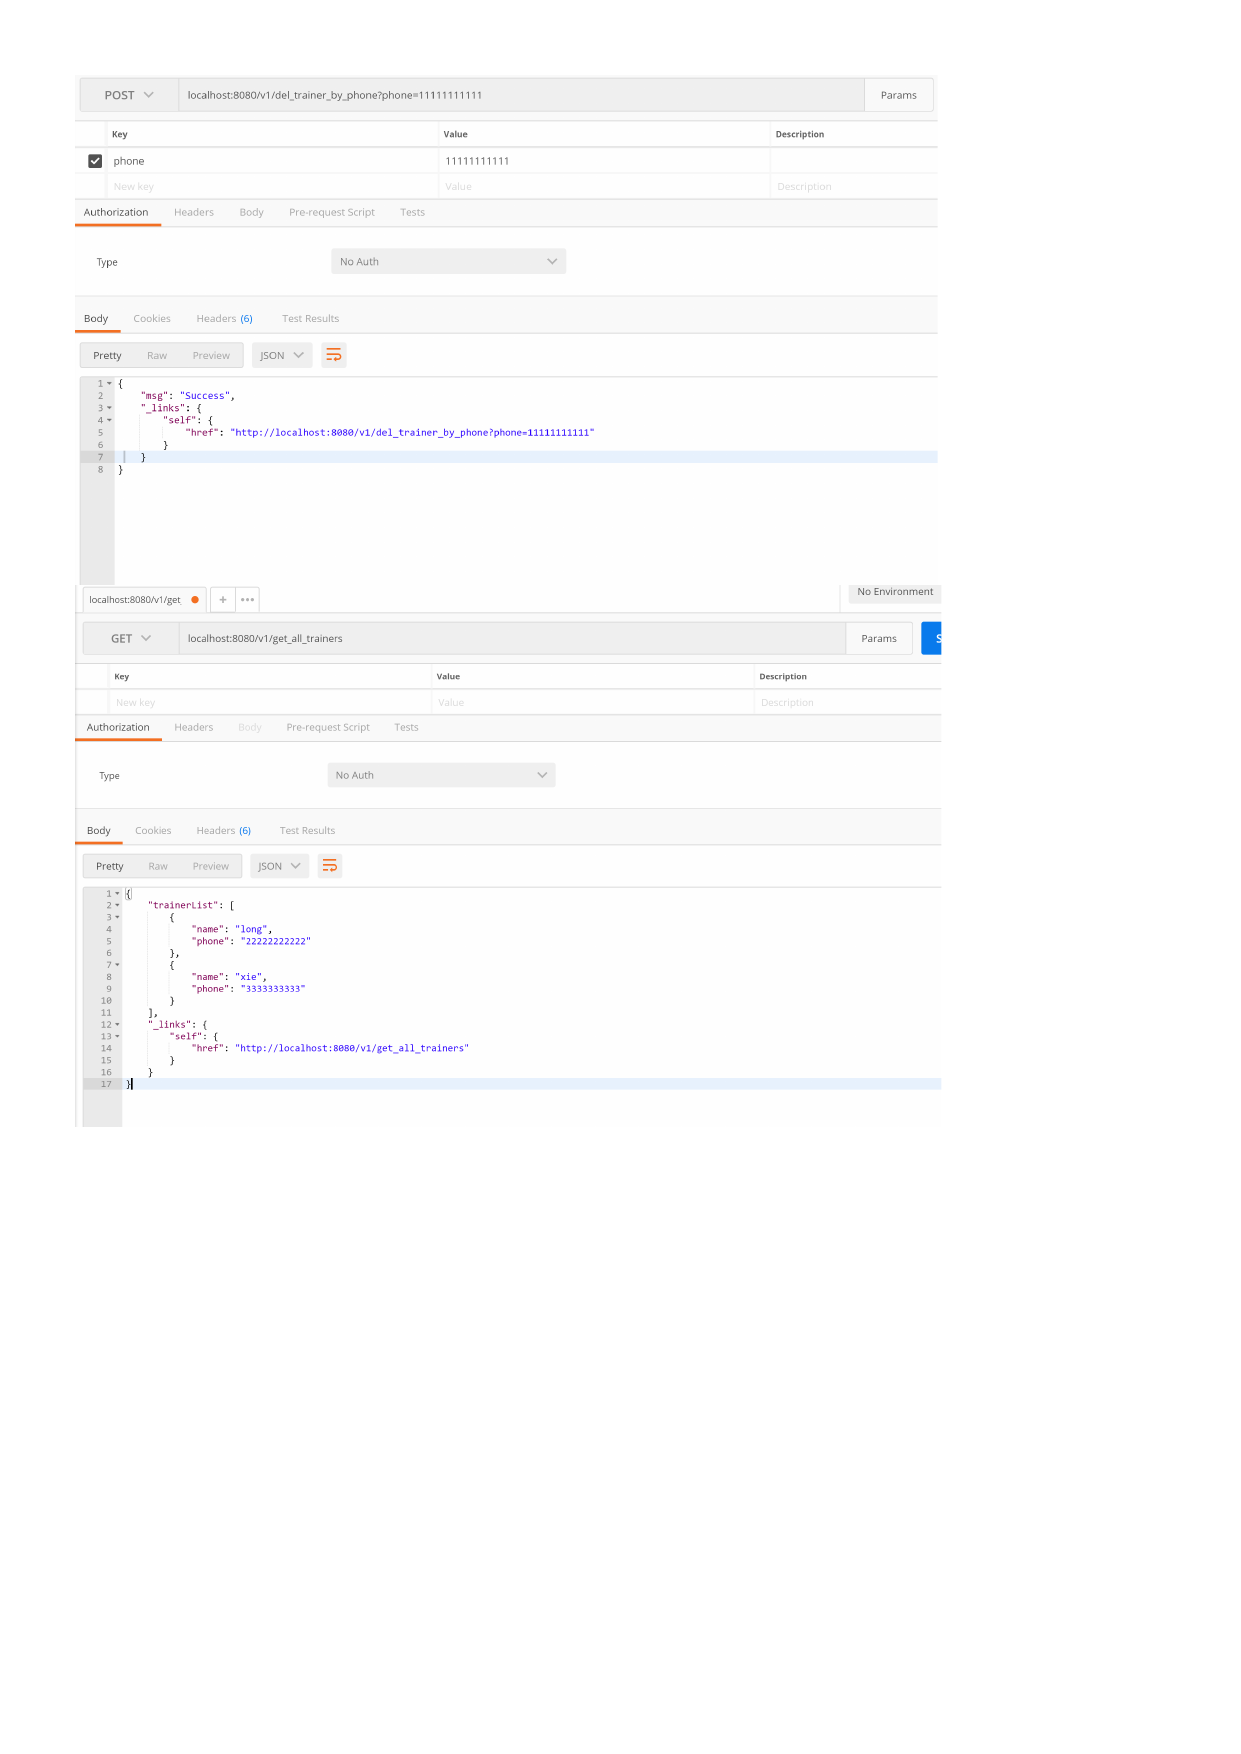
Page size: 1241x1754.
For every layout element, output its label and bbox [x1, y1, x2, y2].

picture [75, 75, 942, 1127]
